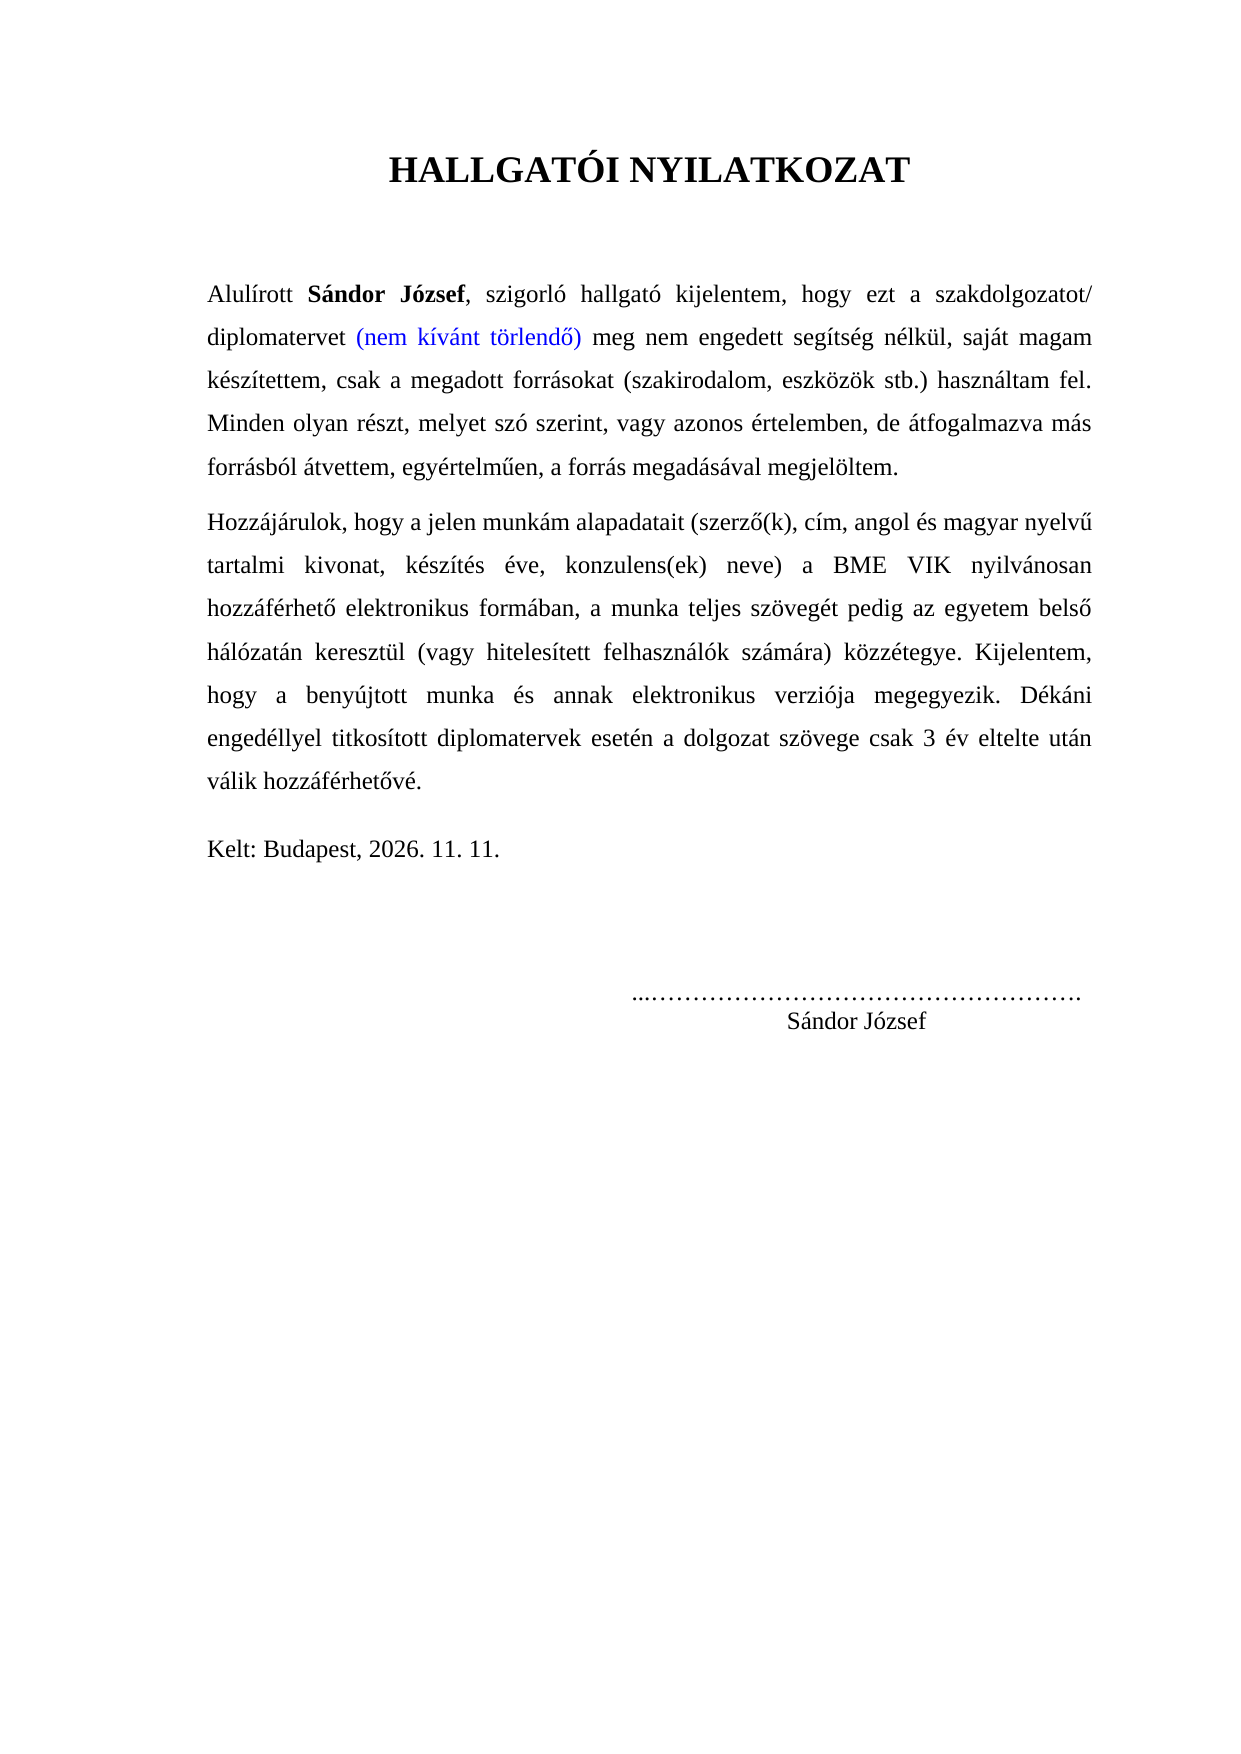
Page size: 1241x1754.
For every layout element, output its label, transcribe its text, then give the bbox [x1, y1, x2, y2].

text Hozzájárulok, hogy a jelen munkám alapadatait (szerző(k), cím, angol és magyar nyelvű tartalmi kivonat, készítés éve, konzulens(ek) neve) a BME VIK nyilvánosan hozzáférhető elektronikus formában, a munka teljes szövegét pedig az egyetem belső hálózatán keresztül (vagy hitelesített felhasználók számára) közzétegye. Kijelentem, hogy a benyújtott munka és annak elektronikus verziója megegyezik. Dékáni engedéllyel titkosított diplomatervek esetén a dolgozat szövege csak 3 év eltelte után válik hozzáférhetővé. [207, 507, 1092, 795]
text Kelt: Budapest, 2021. 11. 27. [207, 834, 1092, 863]
text ...……………………………………………. [591, 977, 1092, 1006]
text Sándor József [591, 1006, 1092, 1035]
text Hallgatói nyilatkozat [207, 148, 1092, 191]
text Alulírott Sándor József, szigorló hallgató kijelentem, hogy ezt a szakdolgozatot/ diplomatervet (nem kívánt törlendő) meg nem engedett segítség nélkül, saját magam készítettem, csak a megadott forrásokat (szakirodalom, eszközök stb.) használtam fel. Minden olyan részt, melyet szó szerint, vagy azonos értelemben, de átfogalmazva más forrásból átvettem, egyértelműen, a forrás megadásával megjelöltem. [207, 279, 1092, 480]
